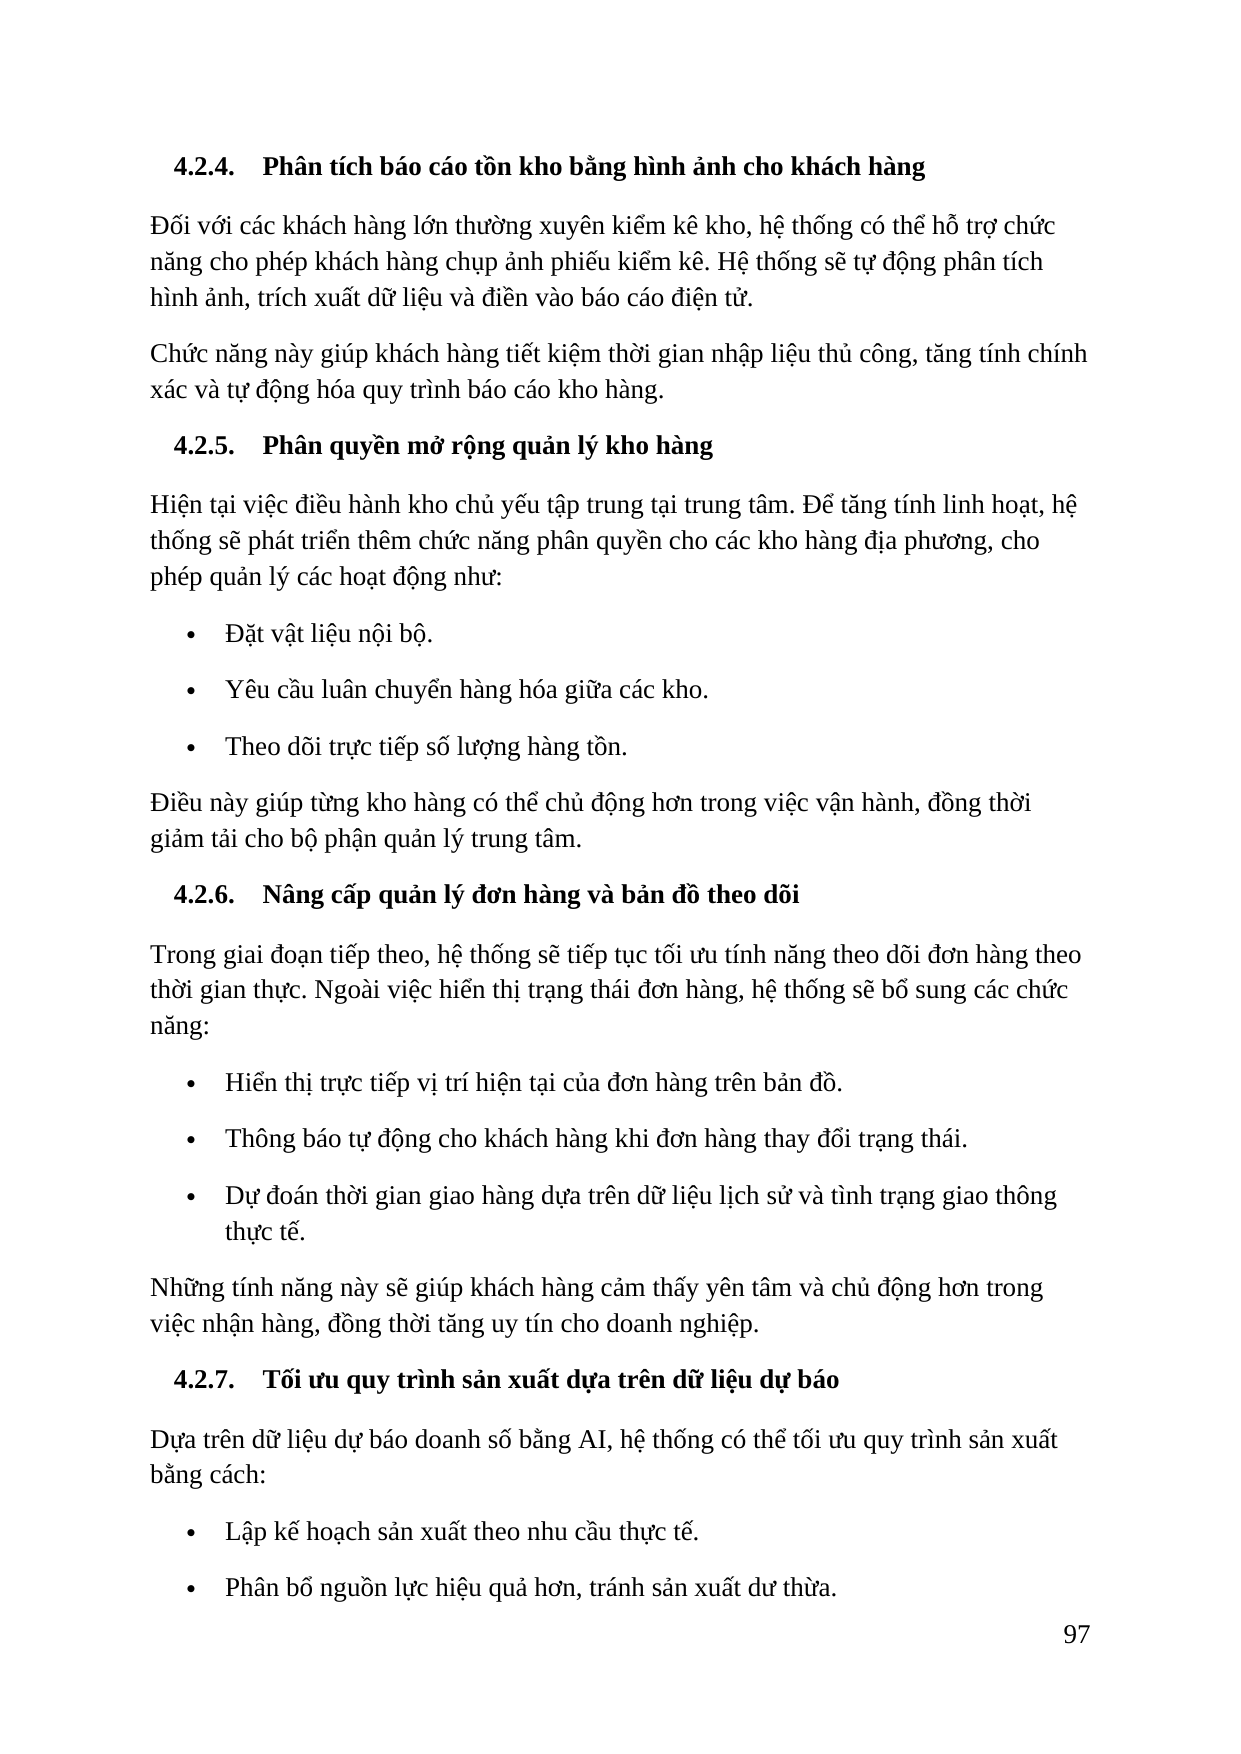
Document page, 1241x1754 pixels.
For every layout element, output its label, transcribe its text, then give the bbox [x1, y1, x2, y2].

subtitle Nâng cấp quản lý đơn hàng và bản đồ theo dõi [174, 879, 1090, 910]
text Chức năng này giúp khách hàng tiết kiệm thời gian nhập liệu thủ công, tăng tính chính xác và tự động hóa quy trình báo cáo kho hàng. [150, 337, 1090, 404]
list Phân bổ nguồn lực hiệu quả hơn, tránh sản xuất dư thừa. [187, 1572, 1090, 1603]
list Hiển thị trực tiếp vị trí hiện tại của đơn hàng trên bản đồ. [187, 1066, 1090, 1097]
list Dự đoán thời gian giao hàng dựa trên dữ liệu lịch sử và tình trạng giao thông thực tế. [187, 1179, 1090, 1246]
list Đặt vật liệu nội bộ. [187, 617, 1090, 648]
list Theo dõi trực tiếp số lượng hàng tồn. [187, 730, 1090, 761]
subtitle Phân tích báo cáo tồn kho bằng hình ảnh cho khách hàng [174, 150, 1090, 181]
subtitle Tối ưu quy trình sản xuất dựa trên dữ liệu dự báo [174, 1363, 1090, 1395]
text Dựa trên dữ liệu dự báo doanh số bằng AI, hệ thống có thể tối ưu quy trình sản xuất bằng cách: [150, 1423, 1090, 1489]
list Yêu cầu luân chuyển hàng hóa giữa các kho. [187, 673, 1090, 704]
list Thông báo tự động cho khách hàng khi đơn hàng thay đổi trạng thái. [187, 1122, 1090, 1153]
text Trong giai đoạn tiếp theo, hệ thống sẽ tiếp tục tối ưu tính năng theo dõi đơn hàng theo thời gian thực. Ngoài việc hiển thị trạng thái đơn hàng, hệ thống sẽ bổ sung các chức năng: [150, 938, 1090, 1040]
text Những tính năng này sẽ giúp khách hàng cảm thấy yên tâm và chủ động hơn trong việc nhận hàng, đồng thời tăng uy tín cho doanh nghiệp. [150, 1271, 1090, 1338]
text Đối với các khách hàng lớn thường xuyên kiểm kê kho, hệ thống có thể hỗ trợ chức năng cho phép khách hàng chụp ảnh phiếu kiểm kê. Hệ thống sẽ tự động phân tích hình ảnh, trích xuất dữ liệu và điền vào báo cáo điện tử. [150, 209, 1090, 312]
subtitle Phân quyền mở rộng quản lý kho hàng [174, 429, 1090, 461]
text Điều này giúp từng kho hàng có thể chủ động hơn trong việc vận hành, đồng thời giảm tải cho bộ phận quản lý trung tâm. [150, 786, 1090, 853]
text Hiện tại việc điều hành kho chủ yếu tập trung tại trung tâm. Để tăng tính linh hoạt, hệ thống sẽ phát triển thêm chức năng phân quyền cho các kho hàng địa phương, cho phép quản lý các hoạt động như: [150, 489, 1090, 591]
list Lập kế hoạch sản xuất theo nhu cầu thực tế. [187, 1515, 1090, 1546]
